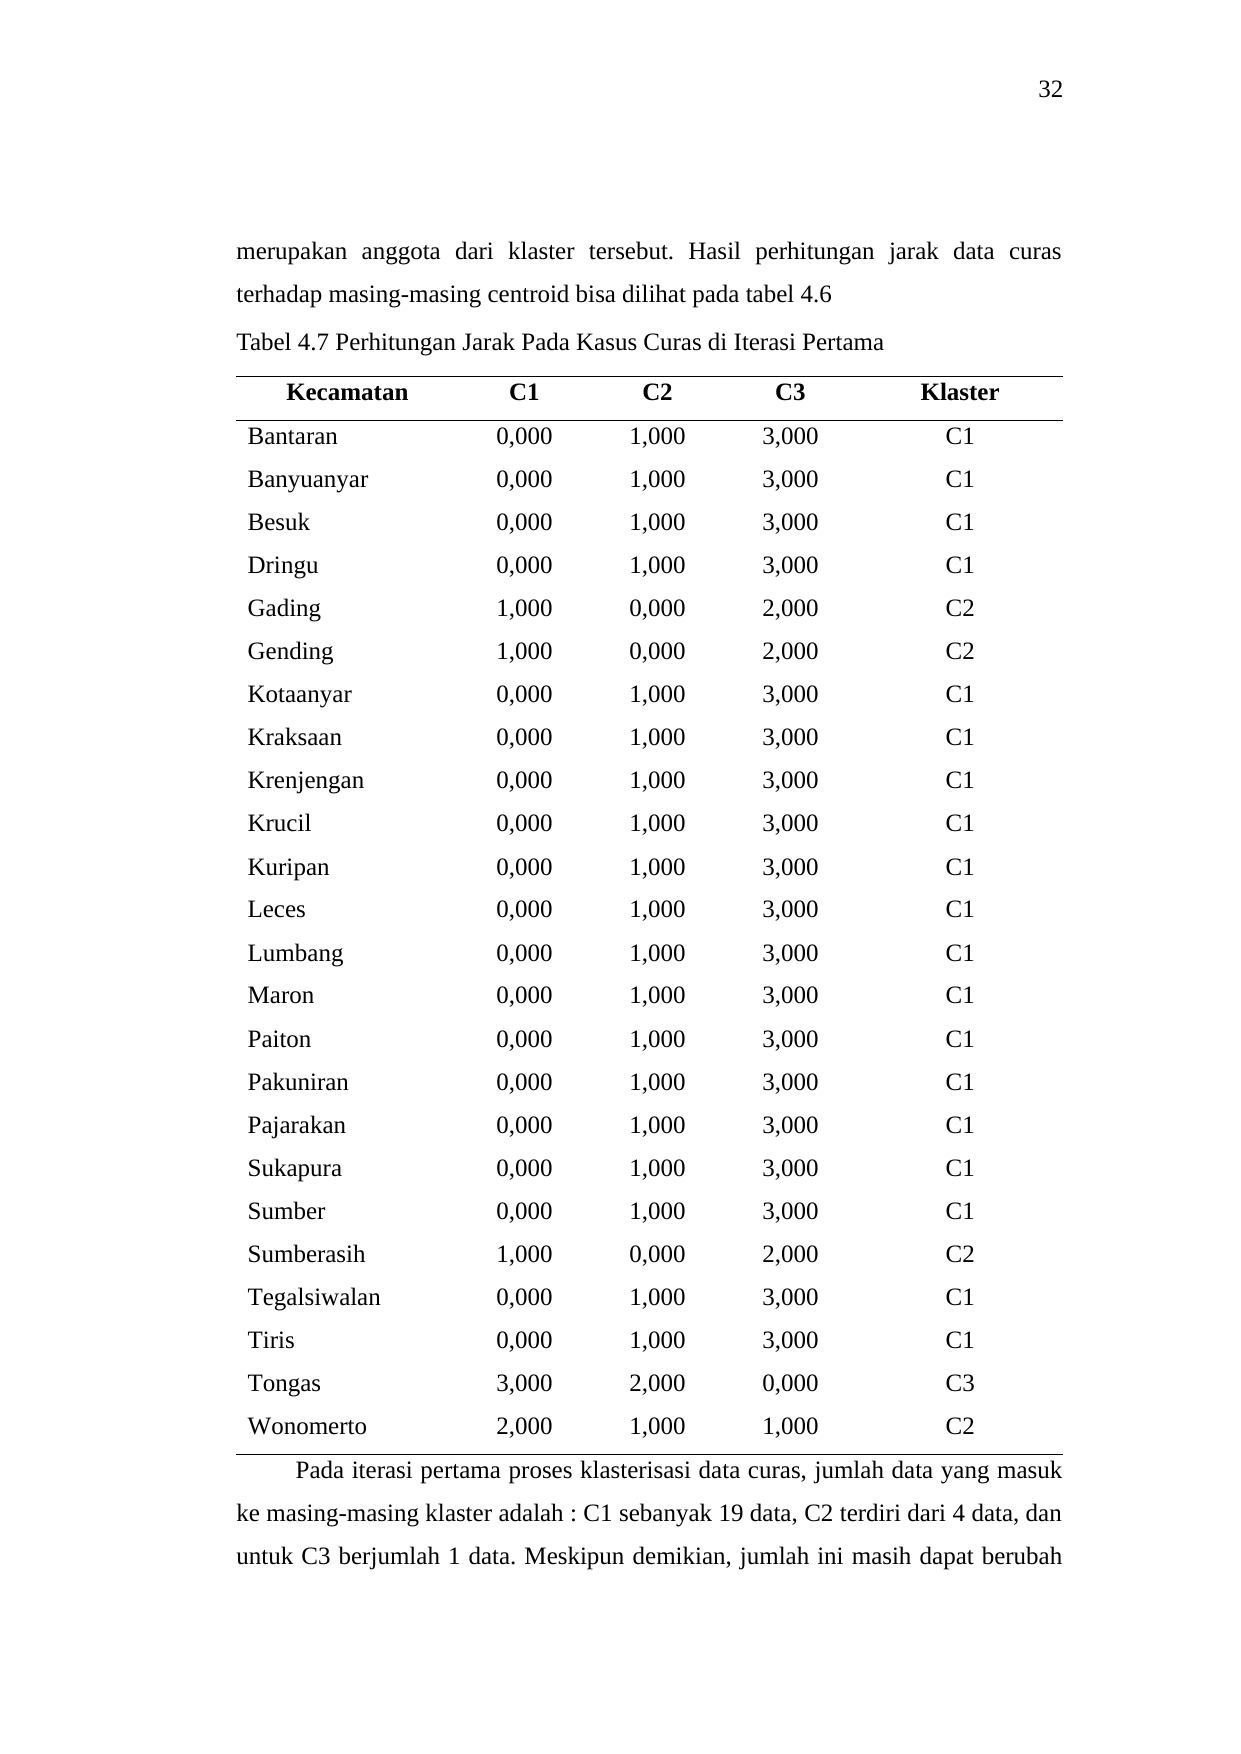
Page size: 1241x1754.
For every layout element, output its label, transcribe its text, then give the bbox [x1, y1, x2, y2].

table_cell 2,000 [724, 636, 857, 679]
table_cell C1 [857, 550, 1063, 593]
table_cell C2 [857, 1411, 1063, 1454]
table_cell 1,000 [591, 680, 724, 722]
table_cell 3,000 [724, 1024, 857, 1067]
table_cell 3,000 [724, 766, 857, 808]
table_cell 3,000 [724, 508, 857, 550]
table_cell 1,000 [591, 550, 724, 593]
table_cell C1 [857, 464, 1063, 507]
table_cell Tongas [236, 1368, 458, 1411]
table_cell C1 [857, 1110, 1063, 1153]
table_cell 1,000 [591, 723, 724, 766]
table_cell C2 [857, 1239, 1063, 1282]
table_cell C1 [857, 981, 1063, 1024]
table_cell C1 [857, 938, 1063, 981]
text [236, 1455, 1063, 1570]
table_cell C1 [857, 1024, 1063, 1067]
table_cell 1,000 [591, 421, 724, 464]
table_cell Kraksaan [236, 723, 458, 766]
table_cell C1 [857, 508, 1063, 550]
table_cell 1,000 [591, 852, 724, 894]
table_cell C1 [857, 766, 1063, 808]
table_cell C2 [857, 594, 1063, 636]
table_cell 3,000 [724, 680, 857, 722]
table_cell Sumber [236, 1196, 458, 1239]
table_cell 0,000 [458, 421, 591, 464]
table_cell Wonomerto [236, 1411, 458, 1454]
table_cell 0,000 [458, 550, 591, 593]
table_cell C1 [857, 852, 1063, 894]
table_cell 0,000 [458, 1024, 591, 1067]
table_cell 0,000 [458, 766, 591, 808]
table_cell Maron [236, 981, 458, 1024]
table_cell 3,000 [724, 550, 857, 593]
table_cell Pakuniran [236, 1067, 458, 1110]
table_cell Tegalsiwalan [236, 1282, 458, 1325]
table_cell 3,000 [724, 723, 857, 766]
table_cell 0,000 [458, 1110, 591, 1153]
table_cell Gading [236, 594, 458, 636]
table_cell 3,000 [724, 421, 857, 464]
table_cell 3,000 [724, 1325, 857, 1368]
table_cell C1 [857, 1325, 1063, 1368]
table_cell Pajarakan [236, 1110, 458, 1153]
table_cell 1,000 [458, 1239, 591, 1282]
table_cell 0,000 [458, 1282, 591, 1325]
table_cell 0,000 [724, 1368, 857, 1411]
table_cell 3,000 [724, 1153, 857, 1196]
table_cell 1,000 [591, 938, 724, 981]
table_cell 1,000 [591, 464, 724, 507]
table_cell 0,000 [458, 508, 591, 550]
table_header Kecamatan [236, 377, 458, 420]
table_cell Tiris [236, 1325, 458, 1368]
table_cell 1,000 [591, 895, 724, 938]
table_cell Sukapura [236, 1153, 458, 1196]
table_cell 1,000 [591, 1282, 724, 1325]
table_cell 1,000 [591, 1110, 724, 1153]
table_cell 1,000 [458, 636, 591, 679]
table_cell 1,000 [591, 766, 724, 808]
table_cell 0,000 [458, 852, 591, 894]
table_header C3 [724, 377, 857, 420]
table_cell C1 [857, 809, 1063, 852]
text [236, 236, 1063, 308]
table_cell 3,000 [724, 1067, 857, 1110]
table_cell C1 [857, 723, 1063, 766]
table_header Klaster [857, 377, 1063, 420]
table_cell C1 [857, 1196, 1063, 1239]
table_cell Gending [236, 636, 458, 679]
table_cell 0,000 [458, 981, 591, 1024]
table_cell Banyuanyar [236, 464, 458, 507]
table_cell 0,000 [458, 464, 591, 507]
table_cell 0,000 [458, 680, 591, 722]
table_cell 1,000 [591, 508, 724, 550]
table_cell 3,000 [724, 1282, 857, 1325]
table_cell 2,000 [458, 1411, 591, 1454]
table_cell 3,000 [724, 1110, 857, 1153]
table_cell 3,000 [724, 809, 857, 852]
table_cell 2,000 [724, 1239, 857, 1282]
table_cell 1,000 [591, 1153, 724, 1196]
table_cell 0,000 [458, 809, 591, 852]
table_cell Lumbang [236, 938, 458, 981]
table_cell 0,000 [458, 938, 591, 981]
table_cell 0,000 [458, 895, 591, 938]
table_cell 0,000 [458, 1325, 591, 1368]
table_cell 1,000 [591, 1024, 724, 1067]
table_cell 3,000 [724, 1196, 857, 1239]
table_cell 3,000 [724, 464, 857, 507]
table_cell Krenjengan [236, 766, 458, 808]
table_cell 1,000 [591, 1196, 724, 1239]
table_cell 3,000 [724, 981, 857, 1024]
table_cell 0,000 [591, 636, 724, 679]
table_cell C1 [857, 895, 1063, 938]
table_cell C3 [857, 1368, 1063, 1411]
table_cell C1 [857, 1067, 1063, 1110]
table_cell 0,000 [591, 1239, 724, 1282]
table_cell 0,000 [458, 1067, 591, 1110]
table_cell Sumberasih [236, 1239, 458, 1282]
table_cell 1,000 [591, 809, 724, 852]
table_cell 3,000 [724, 895, 857, 938]
table_header C2 [591, 377, 724, 420]
table_cell Besuk [236, 508, 458, 550]
table_cell 1,000 [591, 1067, 724, 1110]
table_cell 1,000 [591, 1325, 724, 1368]
table_cell Leces [236, 895, 458, 938]
table_cell Paiton [236, 1024, 458, 1067]
table_cell 0,000 [591, 594, 724, 636]
table_cell 3,000 [724, 938, 857, 981]
table_cell 0,000 [458, 723, 591, 766]
table_cell 0,000 [458, 1153, 591, 1196]
table_cell C1 [857, 680, 1063, 722]
table_cell 1,000 [458, 594, 591, 636]
table_cell 1,000 [591, 1411, 724, 1454]
table_header C1 [458, 377, 591, 420]
table_cell 2,000 [591, 1368, 724, 1411]
table_cell C2 [857, 636, 1063, 679]
table_cell 0,000 [458, 1196, 591, 1239]
table_cell 3,000 [724, 852, 857, 894]
table_cell C1 [857, 421, 1063, 464]
table_cell C1 [857, 1282, 1063, 1325]
table_cell Bantaran [236, 421, 458, 464]
table_cell C1 [857, 1153, 1063, 1196]
table_cell 1,000 [591, 981, 724, 1024]
table_cell Kotaanyar [236, 680, 458, 722]
table_cell Krucil [236, 809, 458, 852]
table_cell 2,000 [724, 594, 857, 636]
table_cell Kuripan [236, 852, 458, 894]
table_cell Dringu [236, 550, 458, 593]
table_cell 1,000 [724, 1411, 857, 1454]
table_cell 3,000 [458, 1368, 591, 1411]
